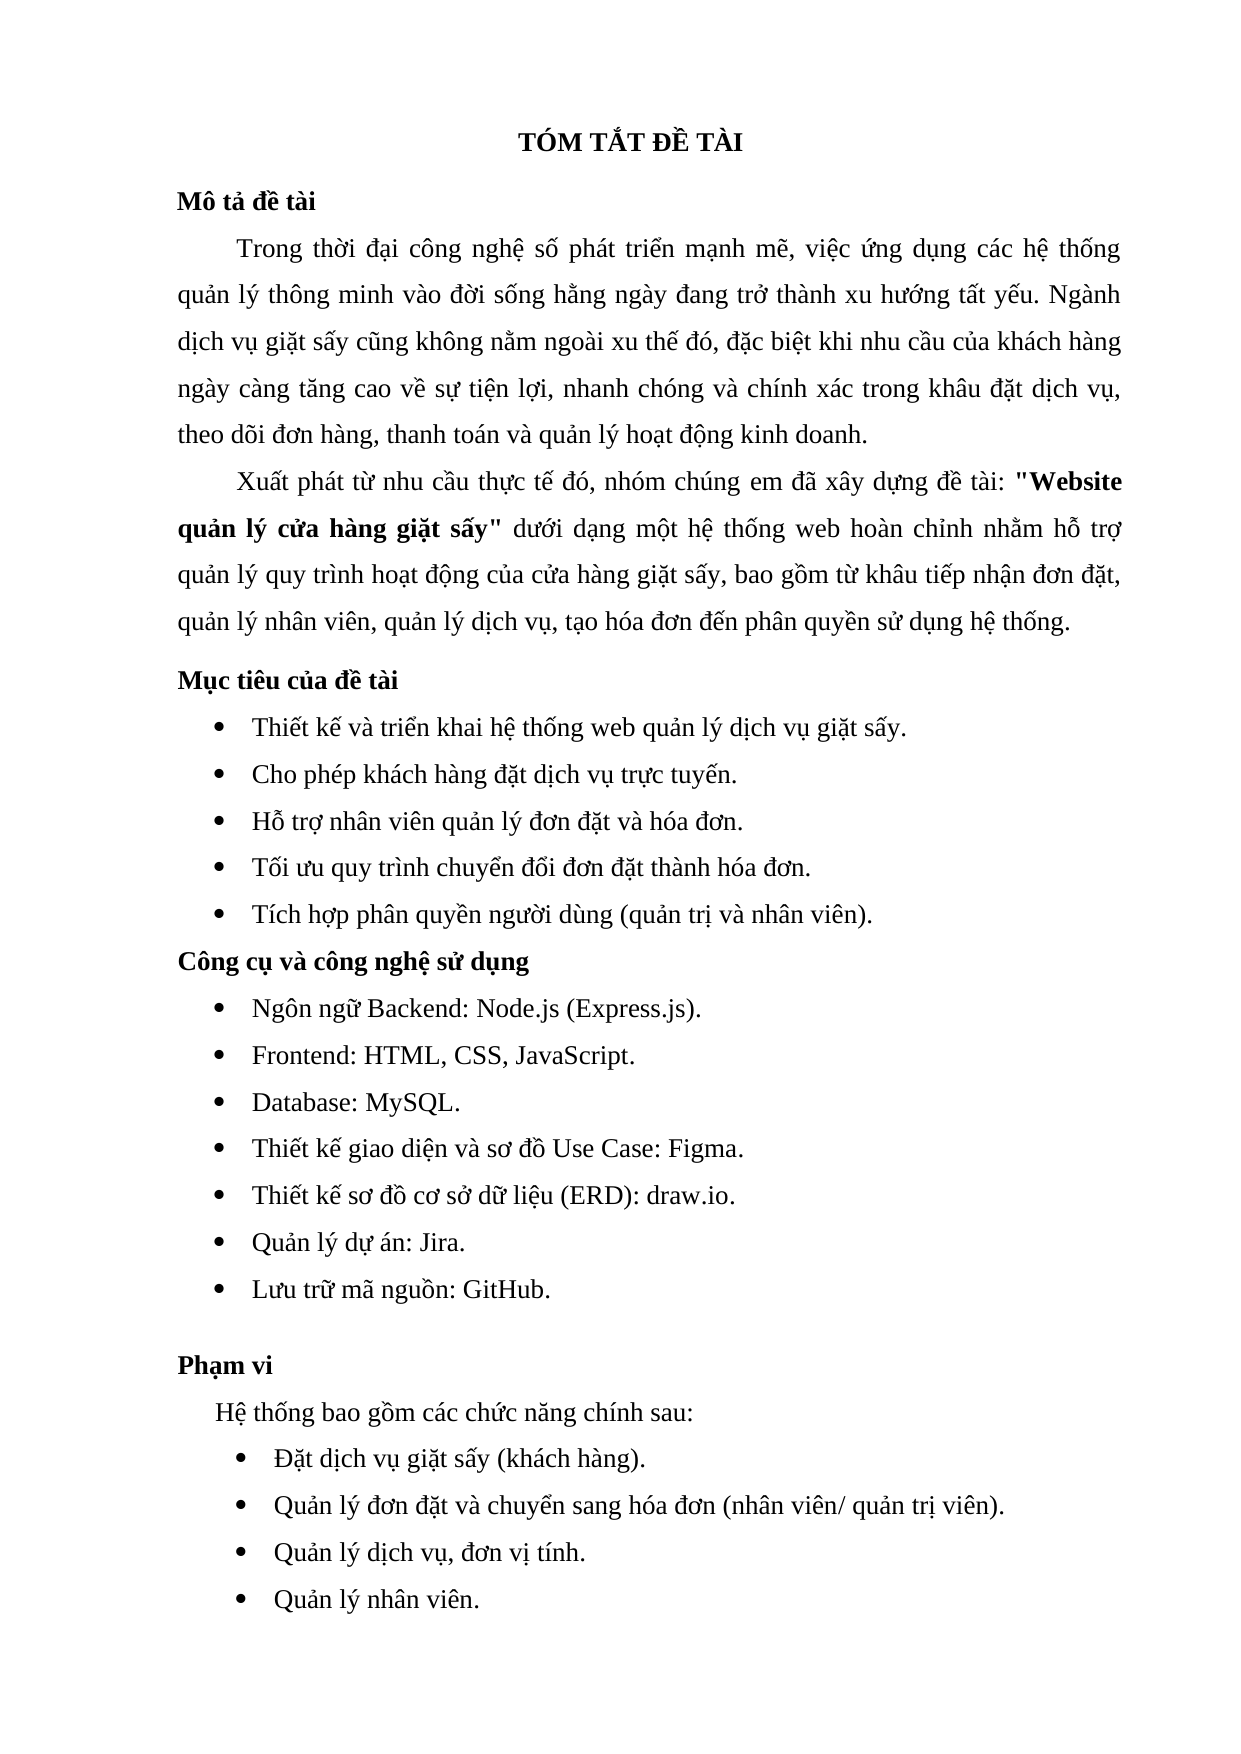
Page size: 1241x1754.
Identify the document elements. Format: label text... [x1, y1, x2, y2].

text Mô tả đề tài [177, 185, 1122, 216]
list Thiết kế sơ đồ cơ sở dữ liệu (ERD): draw.io. [214, 1179, 1122, 1211]
text Công cụ và công nghệ sử dụng [177, 945, 1122, 976]
list Cho phép khách hàng đặt dịch vụ trực tuyến. [214, 758, 1122, 789]
list Quản lý dự án: Jira. [214, 1226, 1122, 1258]
list Hỗ trợ nhân viên quản lý đơn đặt và hóa đơn. [214, 805, 1122, 836]
text Phạm vi [177, 1349, 1122, 1380]
list Tối ưu quy trình chuyển đổi đơn đặt thành hóa đơn. [214, 852, 1122, 883]
list Thiết kế giao diện và sơ đồ Use Case: Figma. [214, 1133, 1122, 1164]
text Xuất phát từ nhu cầu thực tế đó, nhóm chúng em đã xây dựng đề tài: "Website quản lý cửa hàng giặt sấy" dưới dạng một hệ thống web hoàn chỉnh nhằm hỗ trợ quản lý quy trình hoạt động của cửa hàng giặt sấy, bao gồm từ khâu tiếp nhận đơn đặt, quản lý nhân viên, quản lý dịch vụ, tạo hóa đơn đến phân quyền sử dụng hệ thống. [177, 465, 1122, 636]
list Tích hợp phân quyền người dùng (quản trị và nhân viên). [214, 898, 1122, 930]
list Ngôn ngữ Backend: Node.js (Express.js). [214, 992, 1122, 1023]
text Mục tiêu của đề tài [177, 664, 1122, 695]
list Quản lý dịch vụ, đơn vị tính. [236, 1536, 1122, 1568]
list Database: MySQL. [214, 1086, 1122, 1117]
list Thiết kế và triển khai hệ thống web quản lý dịch vụ giặt sấy. [214, 711, 1122, 742]
list Quản lý đơn đặt và chuyển sang hóa đơn (nhân viên/ quản trị viên). [236, 1489, 1122, 1521]
list Quản lý nhân viên. [236, 1583, 1122, 1614]
text Hệ thống bao gồm các chức năng chính sau: [177, 1396, 1122, 1427]
subtitle TÓM TẮT ĐỀ TÀI [140, 126, 1122, 157]
list Frontend: HTML, CSS, JavaScript. [214, 1039, 1122, 1070]
text Trong thời đại công nghệ số phát triển mạnh mẽ, việc ứng dụng các hệ thống quản lý thông minh vào đời sống hằng ngày đang trở thành xu hướng tất yếu. Ngành dịch vụ giặt sấy cũng không nằm ngoài xu thế đó, đặc biệt khi nhu cầu của khách hàng ngày càng tăng cao về sự tiện lợi, nhanh chóng và chính xác trong khâu đặt dịch vụ, theo dõi đơn hàng, thanh toán và quản lý hoạt động kinh doanh. [177, 232, 1122, 449]
list Lưu trữ mã nguồn: GitHub. [214, 1273, 1122, 1304]
list Đặt dịch vụ giặt sấy (khách hàng). [236, 1443, 1122, 1474]
